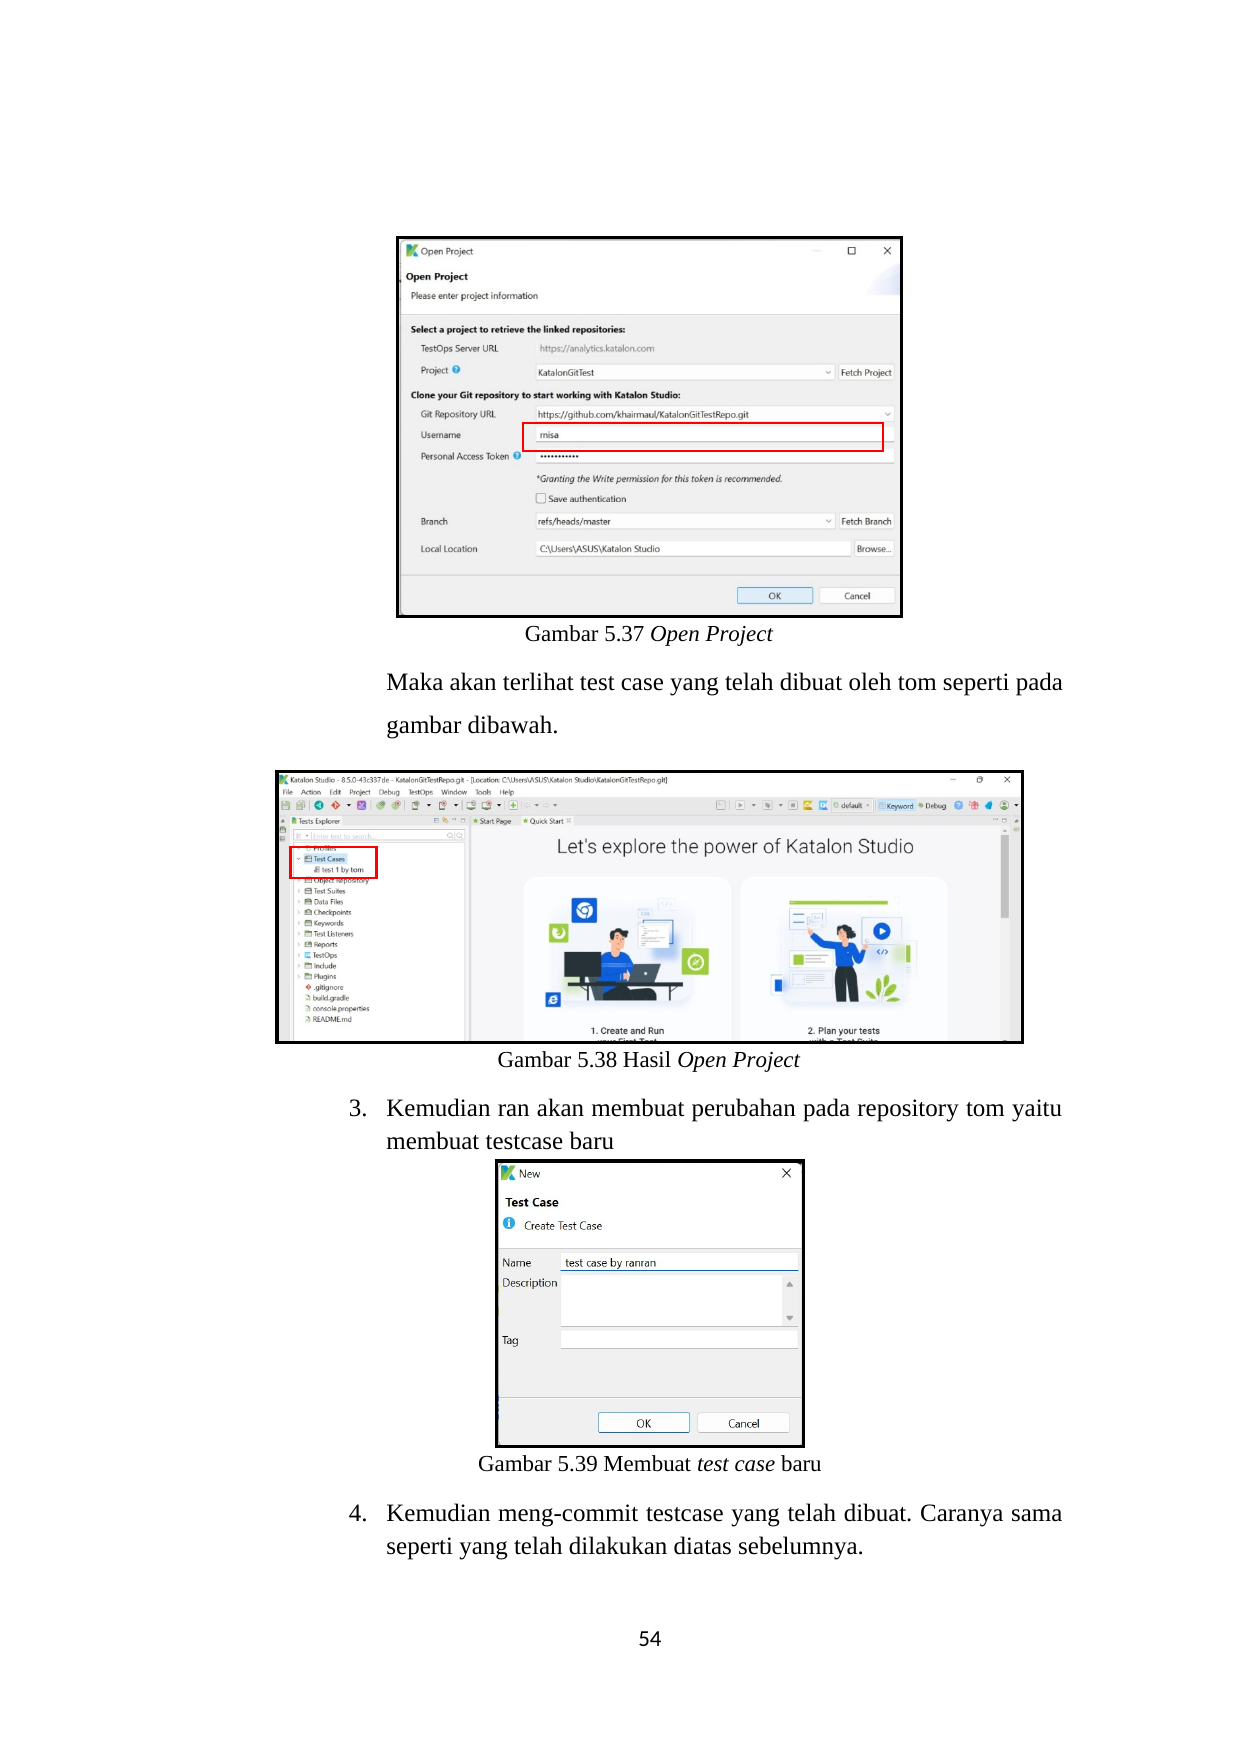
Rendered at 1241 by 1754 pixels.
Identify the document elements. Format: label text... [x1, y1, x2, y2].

list Kemudian meng-commit testcase yang telah dibuat. Caranya sama seperti yang telah dilakukan diatas sebelumnya. [349, 1498, 1063, 1559]
text Maka akan terlihat test case yang telah dibuat oleh tom seperti pada gambar dibawah. [386, 667, 1063, 739]
picture [279, 773, 1021, 1041]
list Kemudian ran akan membuat perubahan pada repository tom yaitu membuat testcase baru [349, 1093, 1063, 1155]
picture [498, 1163, 802, 1445]
picture [399, 239, 900, 615]
